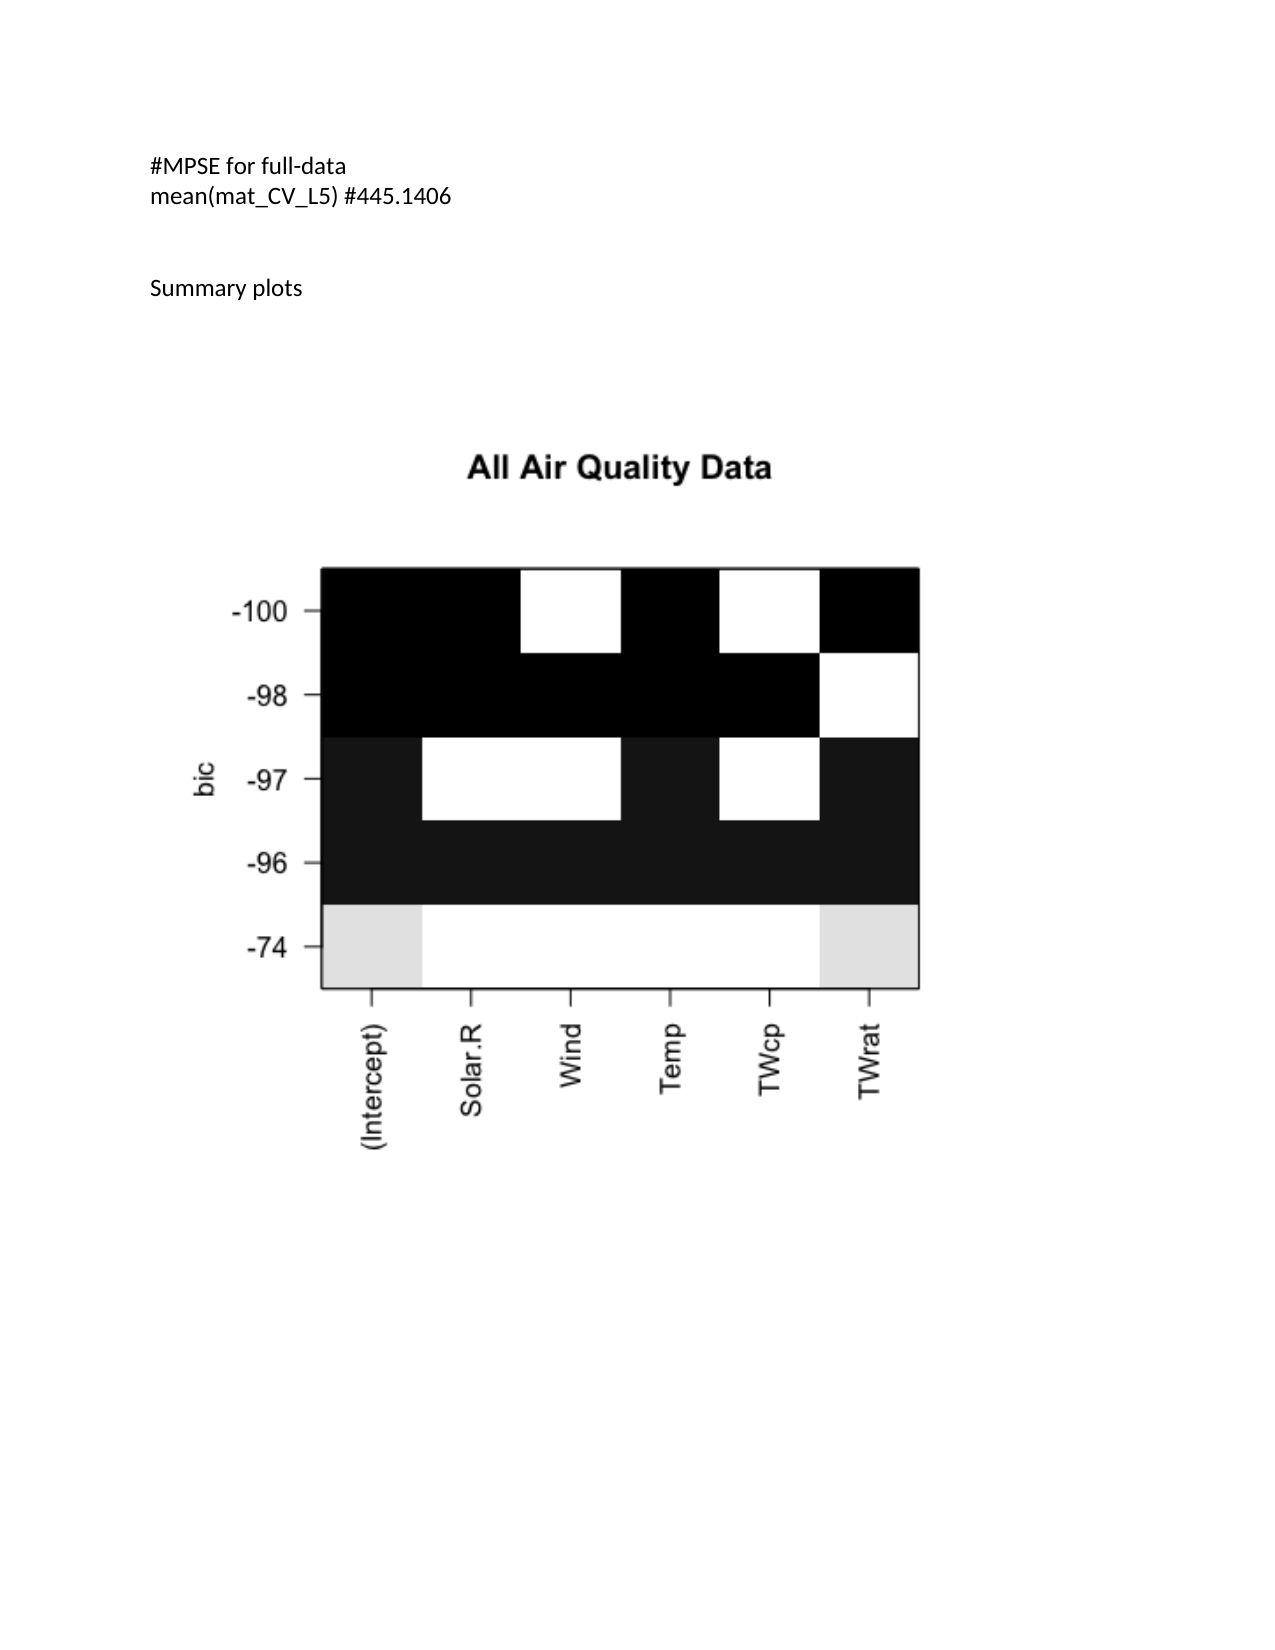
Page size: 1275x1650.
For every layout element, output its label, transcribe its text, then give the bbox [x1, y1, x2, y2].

text mean(mat_CV_L5) #445.1406 [150, 181, 1125, 211]
text #MPSE for full-data [150, 150, 1125, 181]
text Summary plots [150, 272, 1125, 303]
picture [150, 363, 1024, 1229]
